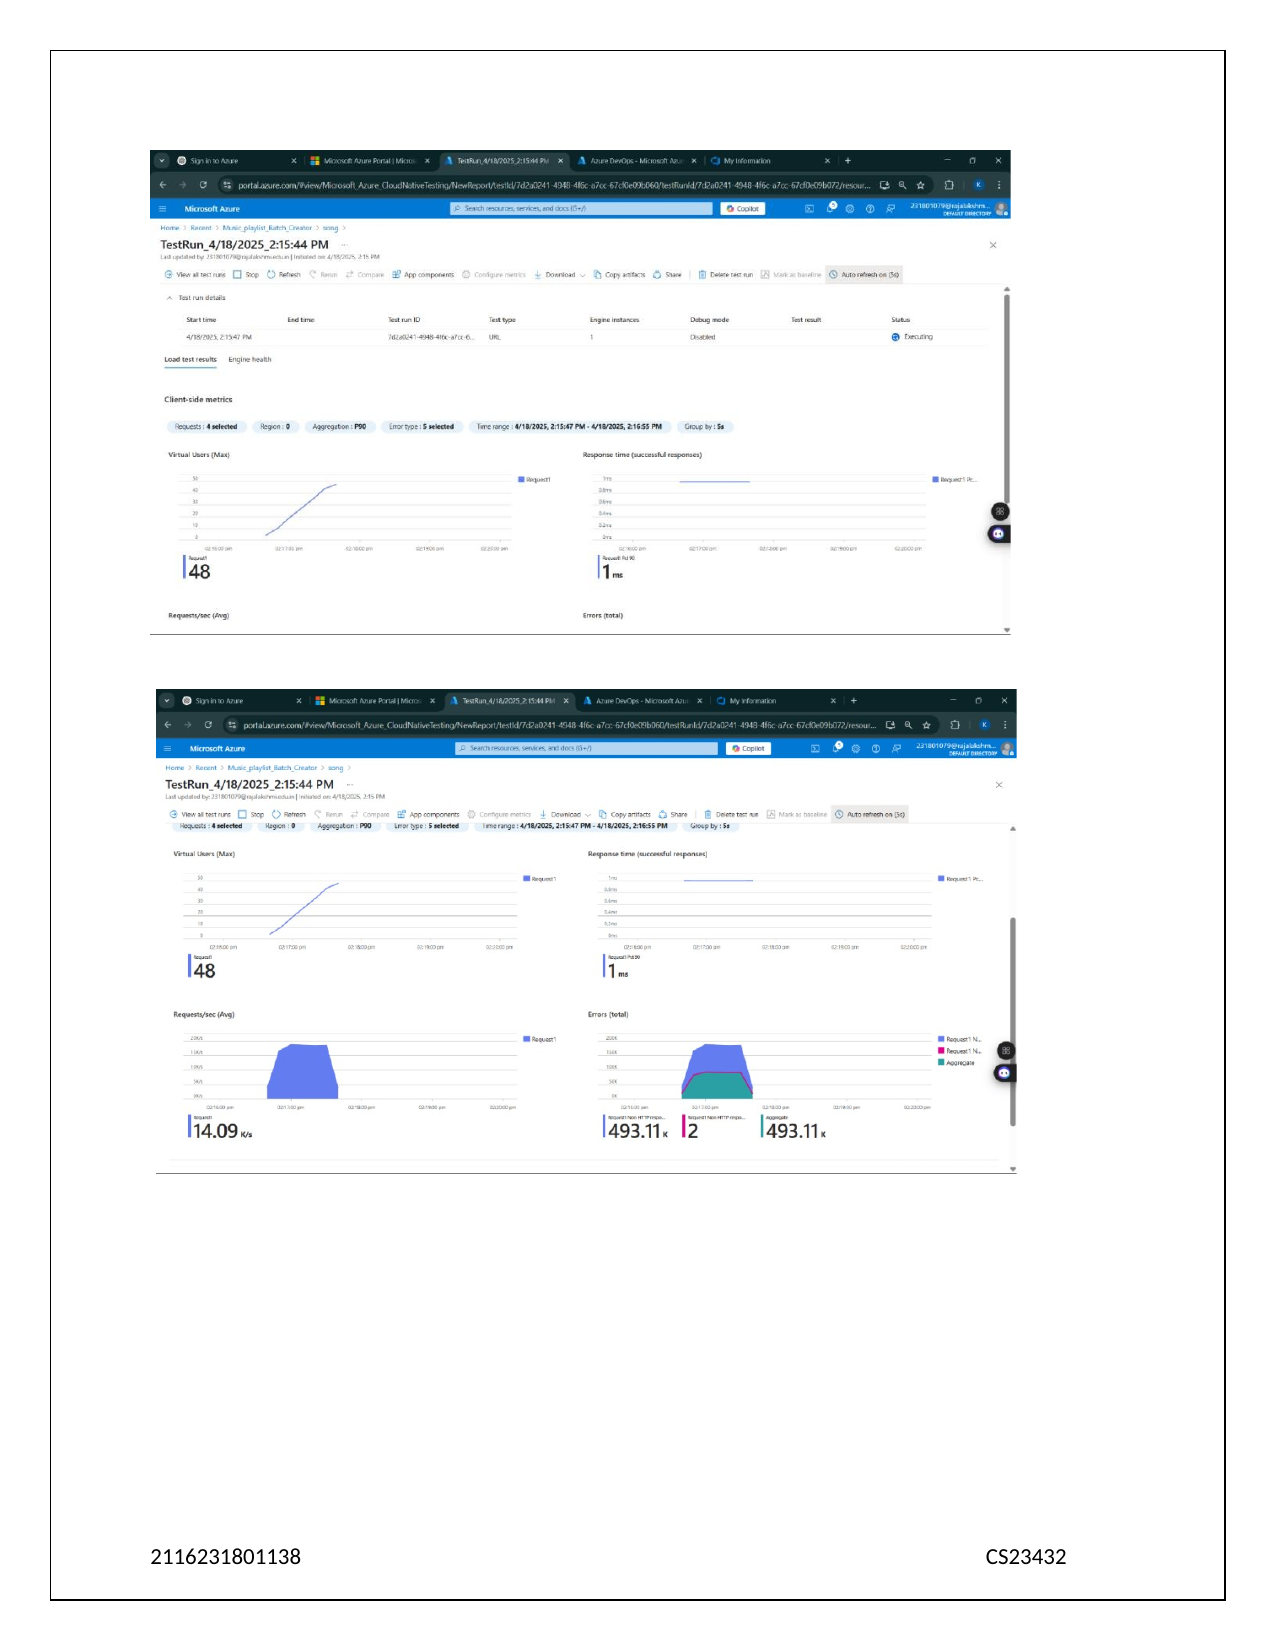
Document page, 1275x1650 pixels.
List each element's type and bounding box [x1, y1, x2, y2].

picture [150, 150, 1011, 635]
picture [156, 689, 1017, 1174]
